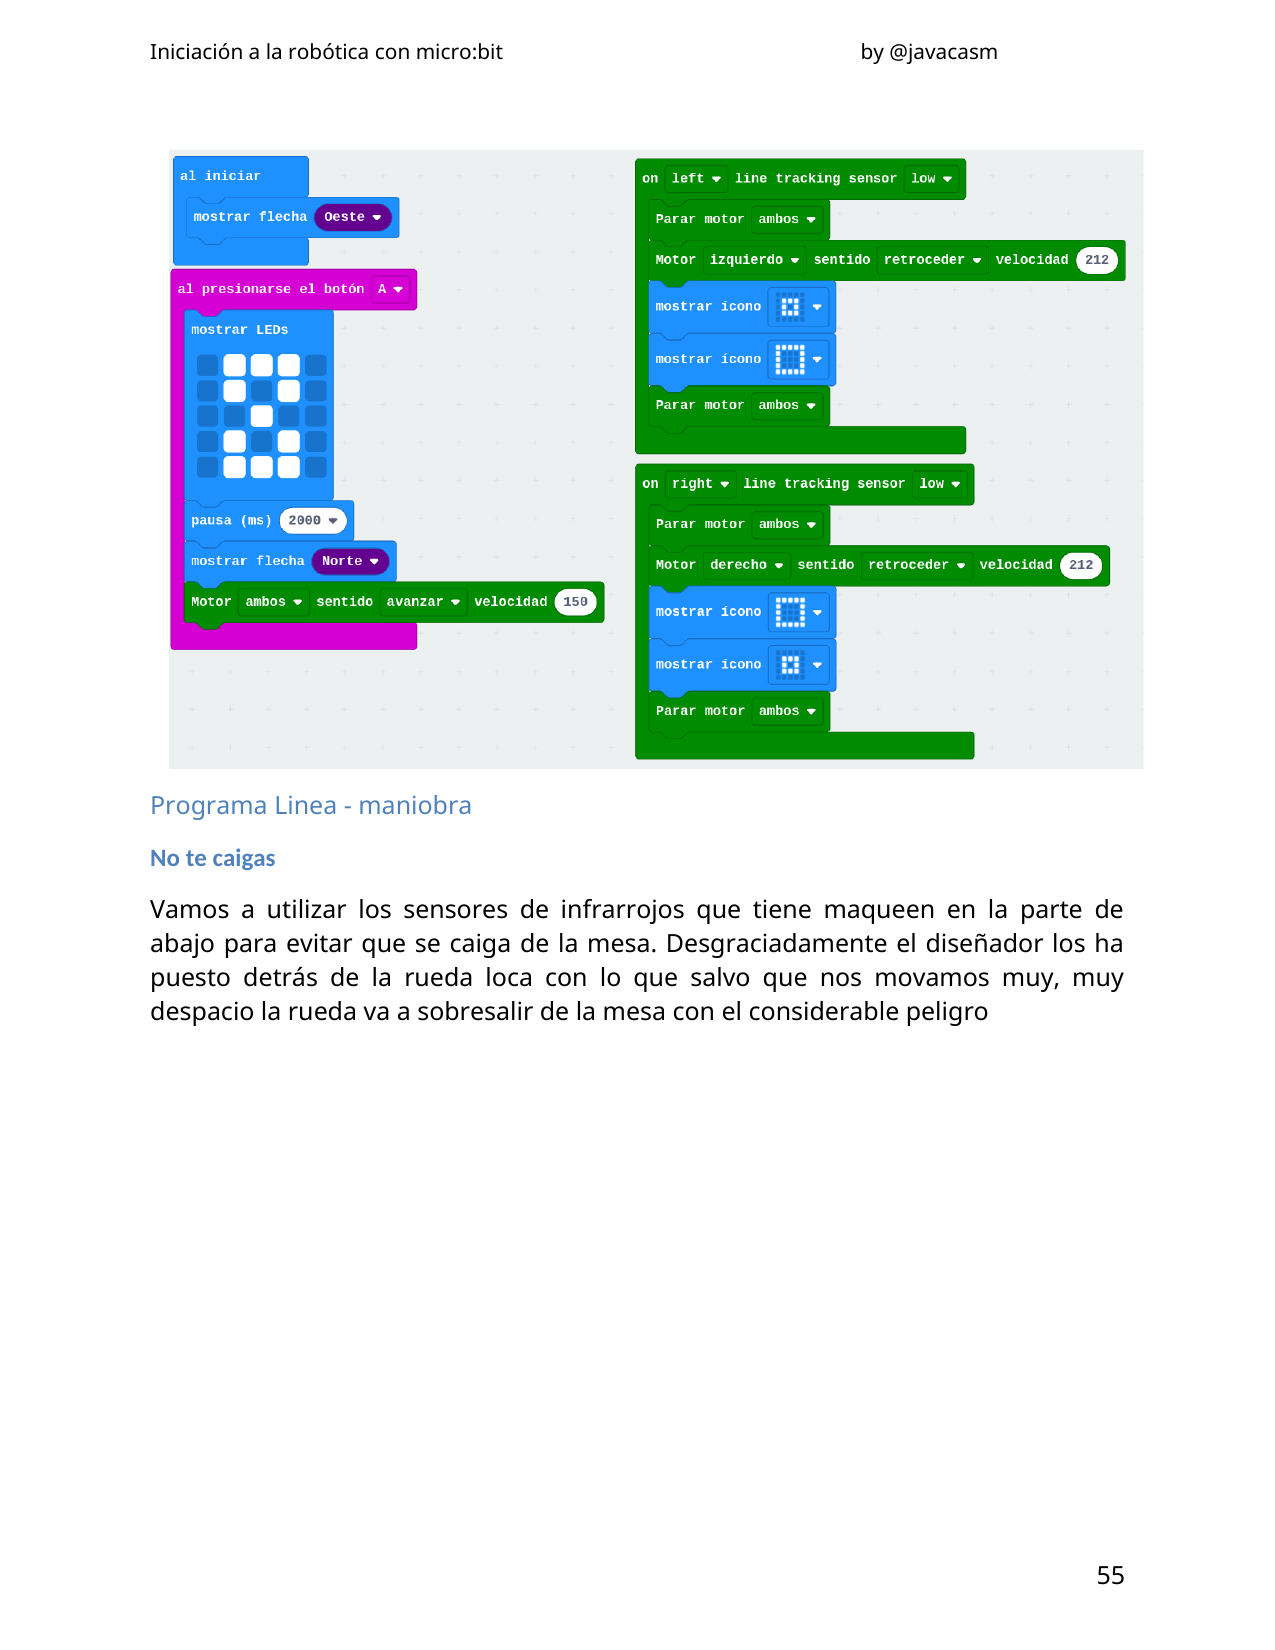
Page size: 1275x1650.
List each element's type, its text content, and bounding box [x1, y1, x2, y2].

picture [168, 150, 1144, 769]
text Vamos a utilizar los sensores de infrarrojos que tiene maqueen en la parte de abajo para evitar que se caiga de la mesa. Desgraciadamente el diseñador los ha puesto detrás de la rueda loca con lo que salvo que nos movamos muy, muy despacio la rueda va a sobresalir de la mesa con el considerable peligro [150, 892, 1125, 1028]
subtitle No te caigas [150, 842, 1125, 873]
text Programa Linea - maniobra [150, 787, 1125, 821]
